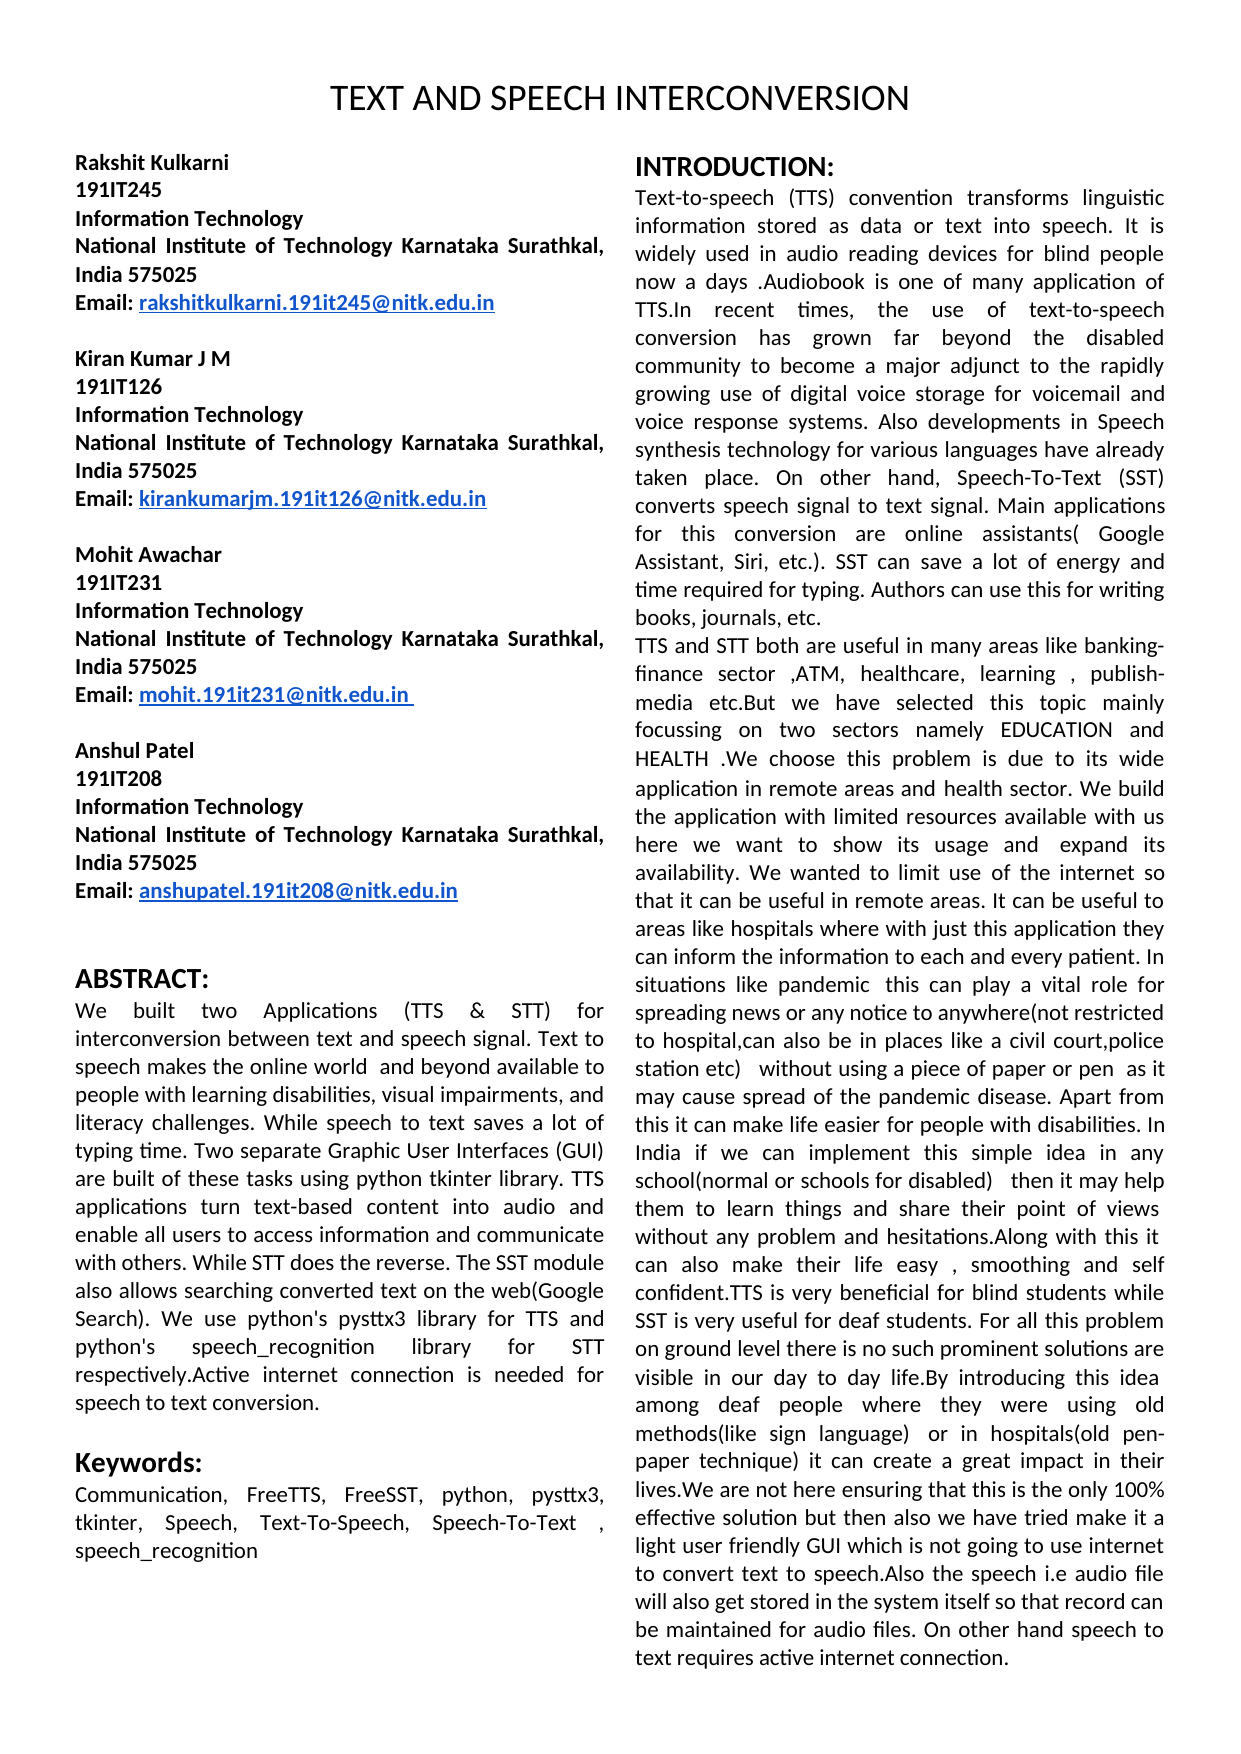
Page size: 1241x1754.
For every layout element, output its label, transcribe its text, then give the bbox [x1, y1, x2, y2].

text Communication, FreeTTS, FreeSST, python, pysttx3, tkinter, Speech, Text-To-Speech, Speech-To-Text , speech_recognition [75, 1480, 605, 1564]
text We built two Applications (TTS & STT) for interconversion between text and speech signal. Text to speech makes the online world and beyond available to people with learning disabilities, visual impairments, and literacy challenges. While speech to text saves a lot of typing time. Two separate Graphic User Interfaces (GUI) are built of these tasks using python tkinter library. TTS applications turn text-based content into audio and enable all users to access information and communicate with others. While STT does the reverse. The SST module also allows searching converted text on the web(Google Search). We use python's pysttx3 library for TTS and python's speech_recognition library for STT respectively.Active internet connection is needed for speech to text conversion. [75, 996, 605, 1417]
text ABSTRACT: [75, 961, 605, 996]
text Information Technology [75, 204, 605, 232]
text INTRODUCTION: [635, 148, 1165, 183]
text Rakshit Kulkarni 191IT245 [75, 148, 605, 204]
text Information Technology [75, 596, 605, 624]
text Email: rakshitkulkarni.191it245@nitk.edu.in [75, 288, 605, 316]
text 191IT126 [75, 372, 605, 400]
text Email: anshupatel.191it208@nitk.edu.in [75, 876, 605, 904]
text TTS and STT both are useful in many areas like banking-finance sector ,ATM, healthcare, learning , publish-media etc.But we have selected this topic mainly focussing on two sectors namely EDUCATION and HEALTH .We choose this problem is due to its wide application in remote areas and health sector. We build the application with limited resources available with us here we want to show its usage and expand its availability. We wanted to limit use of the internet so that it can be useful in remote areas. It can be useful to areas like hospitals where with just this application they can inform the information to each and every patient. In situations like pandemic this can play a vital role for spreading news or any notice to anywhere(not restricted to hospital,can also be in places like a civil court,police station etc) without using a piece of paper or pen as it may cause spread of the pandemic disease. Apart from this it can make life easier for people with disabilities. In India if we can implement this simple idea in any school(normal or schools for disabled) then it may help them to learn things and share their point of views without any problem and hesitations.Along with this it can also make their life easy , smoothing and self confident.TTS is very beneficial for blind students while SST is very useful for deaf students. For all this problem on ground level there is no such prominent solutions are visible in our day to day life.By introducing this idea among deaf people where they were using old methods(like sign language) or in hospitals(old pen-paper technique) it can create a great impact in their lives.We are not here ensuring that this is the only 100% effective solution but then also we have tried make it a light user friendly GUI which is not going to use internet to convert text to speech.Also the speech i.e audio file will also get stored in the system itself so that record can be maintained for audio files. On other hand speech to text requires active internet connection. [635, 632, 1165, 1671]
text National Institute of Technology Karnataka Surathkal, India 575025 [75, 820, 605, 876]
text Keywords: [75, 1444, 605, 1480]
text Email: mohit.191it231@nitk.edu.in [75, 680, 605, 708]
text Information Technology [75, 792, 605, 820]
text Anshul Patel [75, 736, 605, 764]
text National Institute of Technology Karnataka Surathkal, India 575025 [75, 428, 605, 484]
text Mohit Awachar [75, 540, 605, 568]
text Text-to-speech (TTS) convention transforms linguistic information stored as data or text into speech. It is widely used in audio reading devices for blind people now a days .Audiobook is one of many application of TTS.In recent times, the use of text-to-speech conversion has grown far beyond the disabled community to become a major adjunct to the rapidly growing use of digital voice storage for voicemail and voice response systems. Also developments in Speech synthesis technology for various languages have already taken place. On other hand, Speech-To-Text (SST) converts speech signal to text signal. Main applications for this conversion are online assistants( Google Assistant, Siri, etc.). SST can save a lot of energy and time required for typing. Authors can use this for writing books, journals, etc. [635, 183, 1165, 632]
text 191IT208 [75, 764, 605, 792]
text National Institute of Technology Karnataka Surathkal, India 575025 [75, 232, 605, 288]
text National Institute of Technology Karnataka Surathkal, India 575025 [75, 624, 605, 680]
text 191IT231 [75, 568, 605, 596]
text Kiran Kumar J M [75, 344, 605, 372]
text Email: kirankumarjm.191it126@nitk.edu.in [75, 484, 605, 512]
text Information Technology [75, 400, 605, 428]
